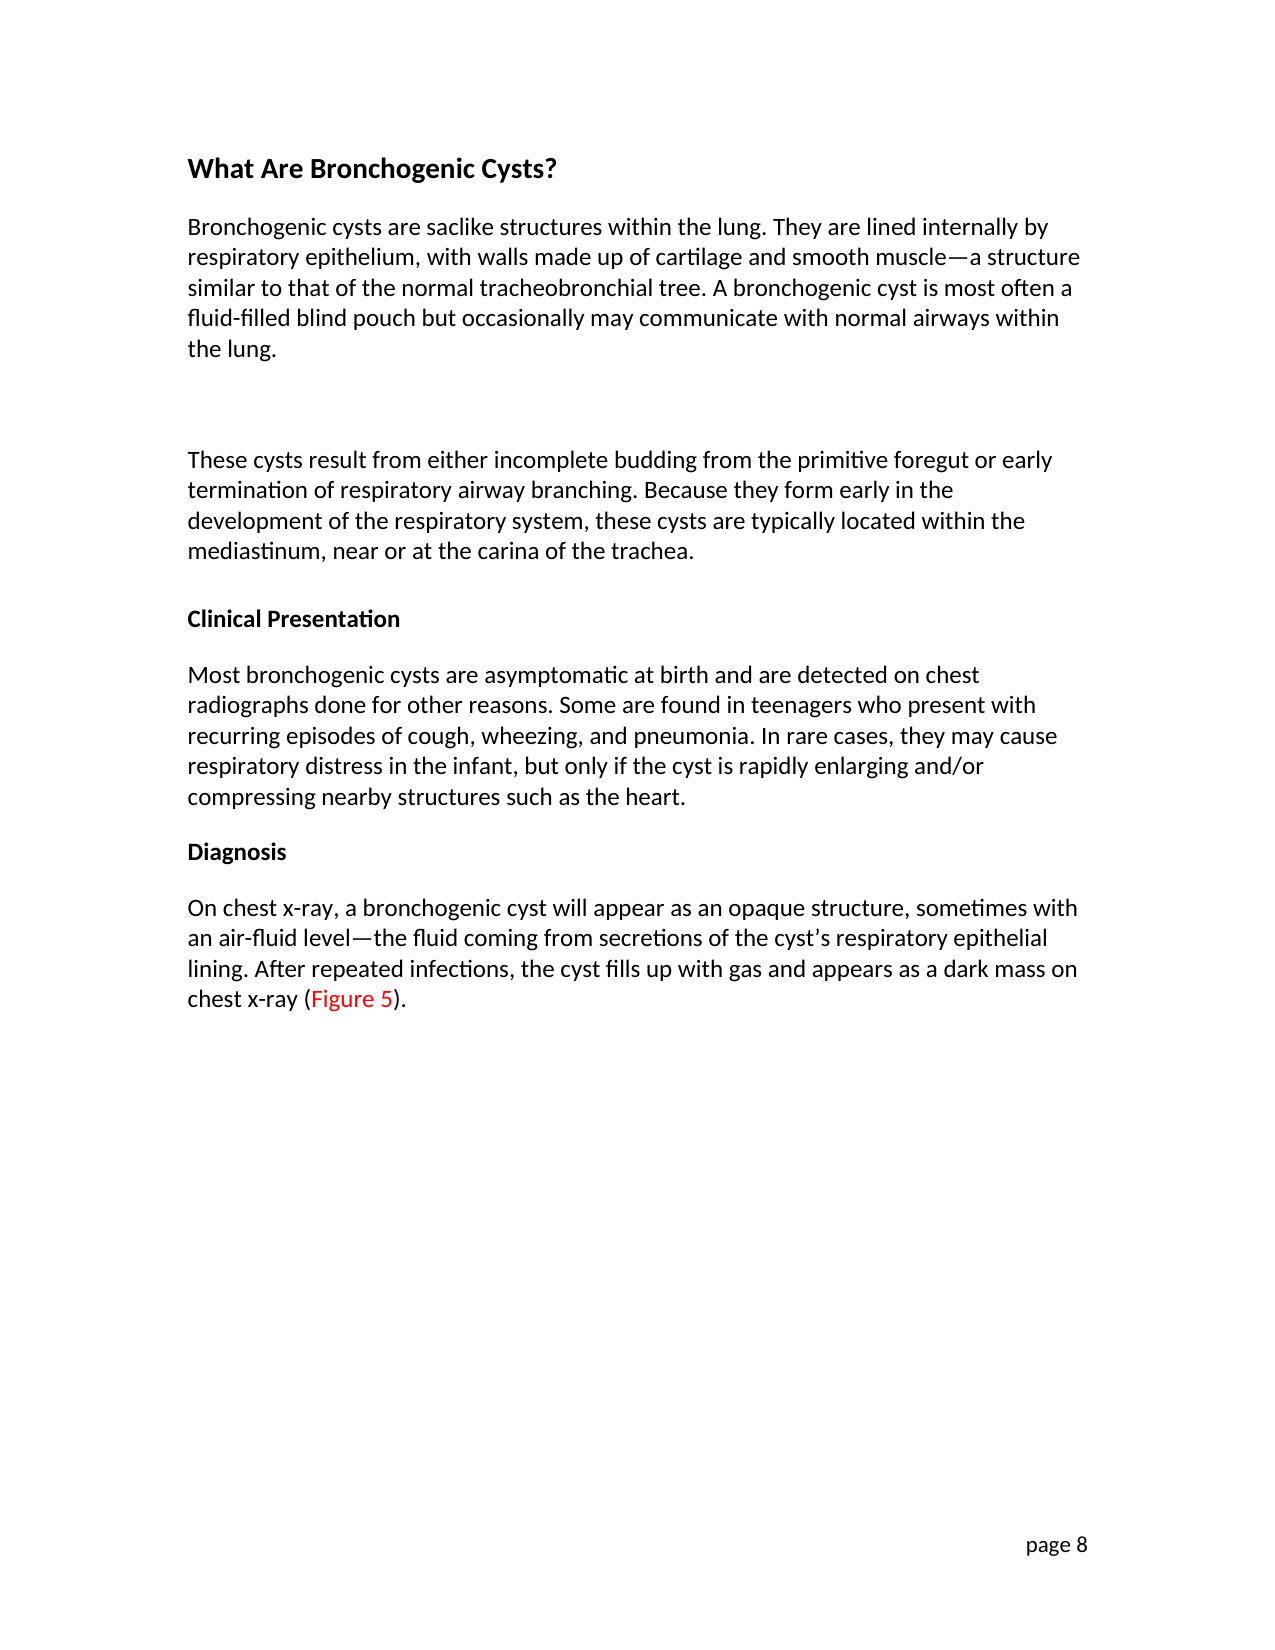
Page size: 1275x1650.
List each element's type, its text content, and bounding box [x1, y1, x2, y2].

text What Are Bronchogenic Cysts? [187, 150, 1087, 186]
text Clinical Presentation [187, 603, 1087, 634]
text Diagnosis [187, 836, 1087, 867]
text Bronchogenic cysts are saclike structures within the lung. They are lined internally by respiratory epithelium, with walls made up of cartilage and smooth muscle—a structure similar to that of the normal tracheobronchial tree. A bronchogenic cyst is most often a fluid-filled blind pouch but occasionally may communicate with normal airways within the lung. [187, 211, 1087, 363]
text These cysts result from either incomplete budding from the primitive foregut or early termination of respiratory airway branching. Because they form early in the development of the respiratory system, these cysts are typically located within the mediastinum, near or at the carina of the trachea. [187, 444, 1087, 566]
text On chest x-ray, a bronchogenic cyst will appear as an opaque structure, sometimes with an air-fluid level—the fluid coming from secretions of the cyst’s respiratory epithelial lining. After repeated infections, the cyst fills up with gas and appears as a dark mass on chest x-ray (Figure 5). [187, 892, 1087, 1014]
text Most bronchogenic cysts are asymptomatic at birth and are detected on chest radiographs done for other reasons. Some are found in teenagers who present with recurring episodes of cough, wheezing, and pneumonia. In rare cases, they may cause respiratory distress in the infant, but only if the cyst is rapidly enlarging and/or compressing nearby structures such as the heart. [187, 659, 1087, 811]
